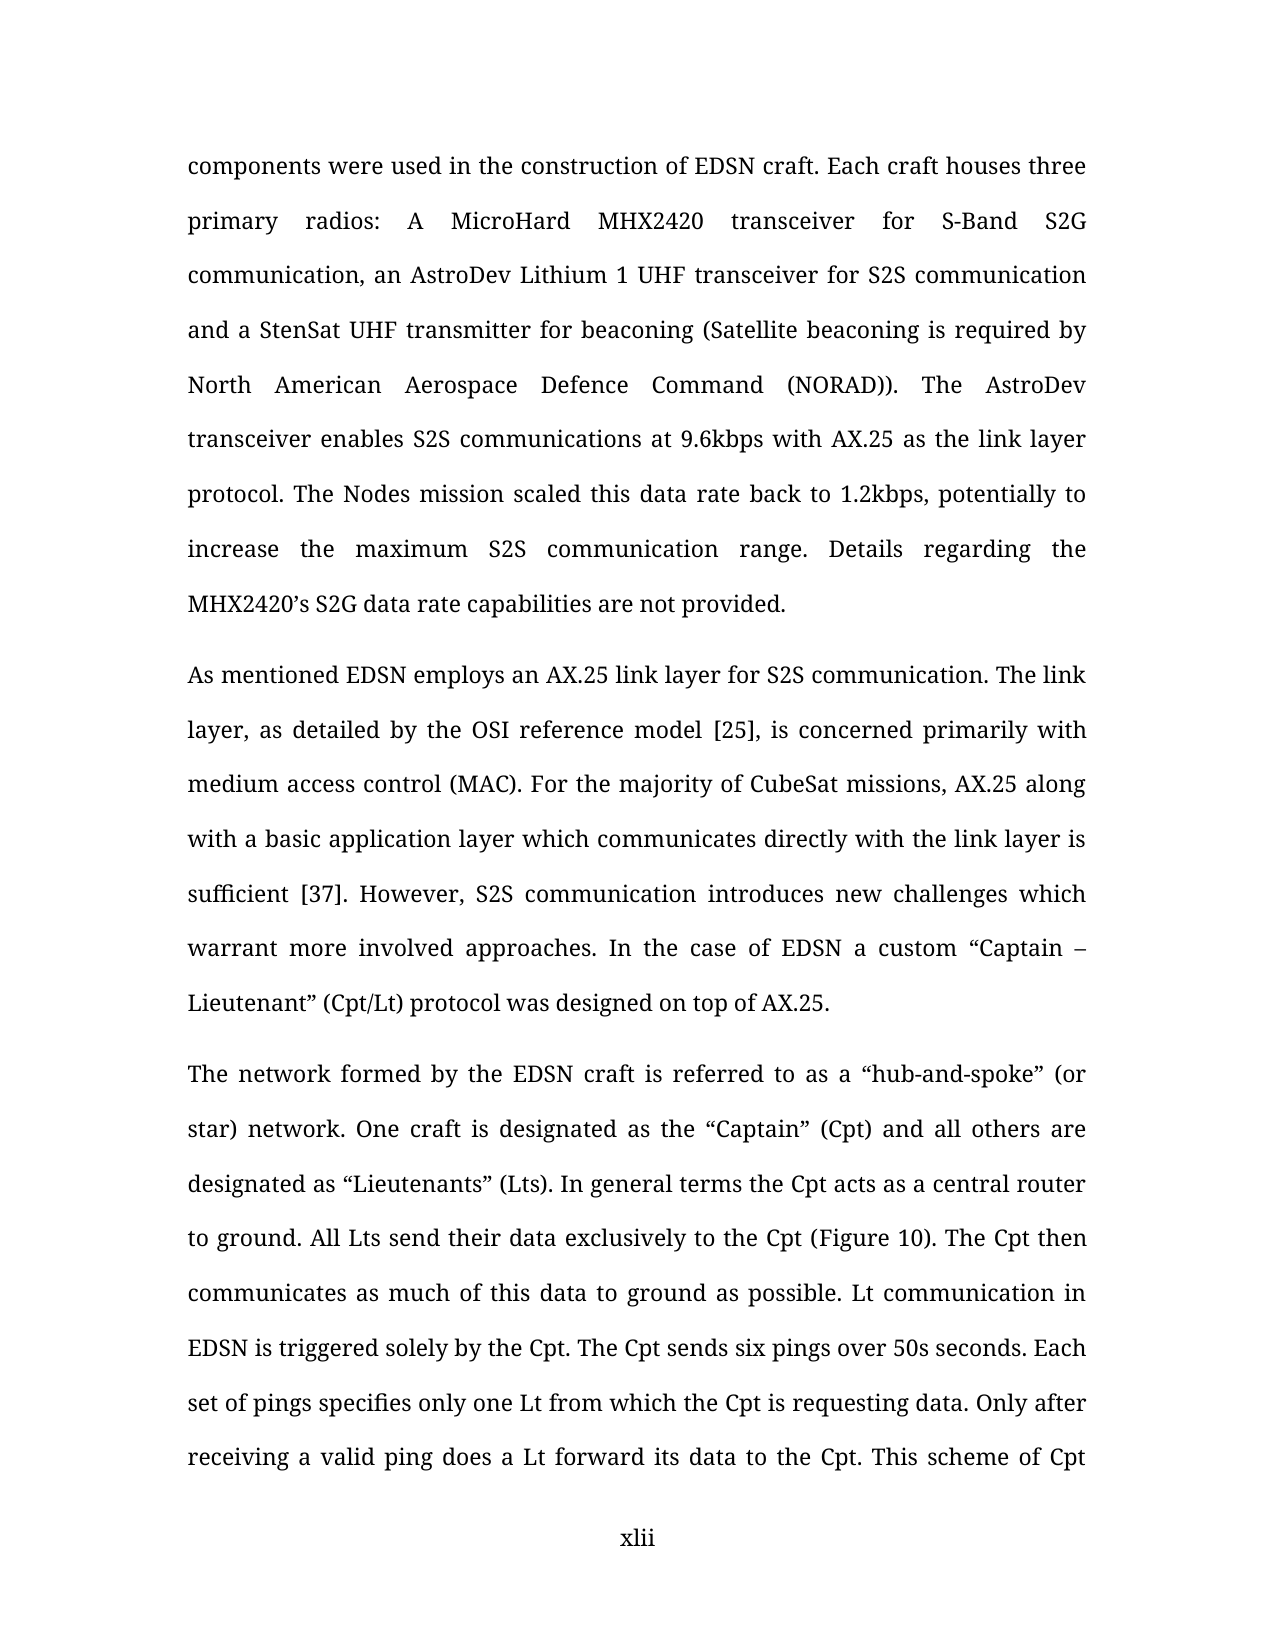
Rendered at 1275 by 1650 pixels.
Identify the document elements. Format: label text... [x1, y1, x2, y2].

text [187, 150, 1087, 619]
text As mentioned EDSN employs an AX.25 link layer for S2S communication. The link layer, as detailed by the OSI reference model [25], is concerned primarily with medium access control (MAC). For the majority of CubeSat missions, AX.25 along with a basic application layer which communicates directly with the link layer is sufficient [37]. However, S2S communication introduces new challenges which warrant more involved approaches. In the case of EDSN a custom “Captain – Lieutenant” (Cpt/Lt) protocol was designed on top of AX.25. [187, 659, 1087, 1018]
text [187, 1058, 1087, 1472]
